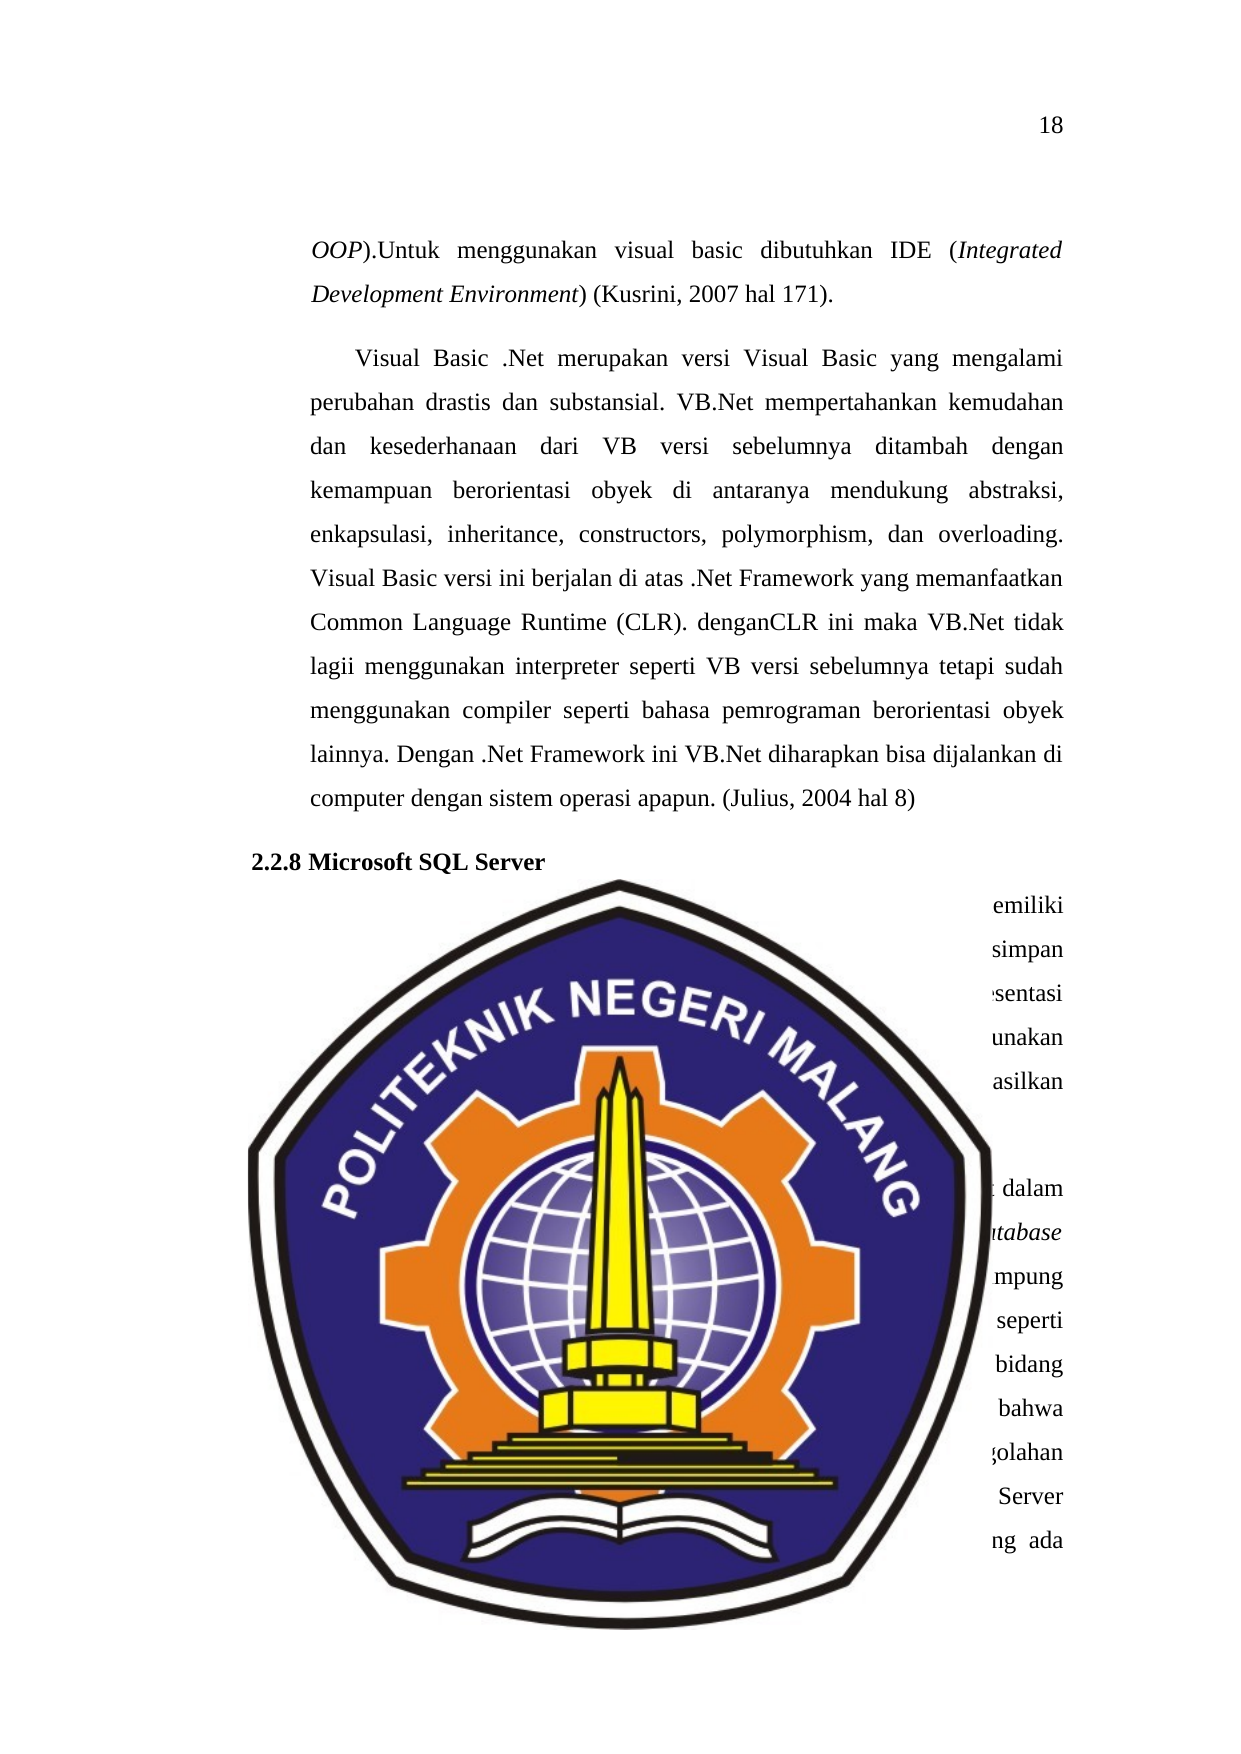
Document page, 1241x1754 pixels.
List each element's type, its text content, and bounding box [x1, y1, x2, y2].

picture [247, 879, 993, 1630]
subtitle 2.2.8 Microsoft SQL Server [251, 847, 1187, 876]
text Visual Basic .Net merupakan versi Visual Basic yang mengalami perubahan drastis dan substansial. VB.Net mempertahankan kemudahan dan kesederhanaan dari VB versi sebelumnya ditambah dengan kemampuan berorientasi obyek di antaranya mendukung abstraksi, enkapsulasi, inheritance, constructors, polymorphism, dan overloading. Visual Basic versi ini berjalan di atas .Net Framework yang memanfaatkan Common Language Runtime (CLR). denganCLR ini maka VB.Net tidak lagii menggunakan interpreter seperti VB versi sebelumnya tetapi sudah menggunakan compiler seperti bahasa pemrograman berorientasi obyek lainnya. Dengan .Net Framework ini VB.Net diharapkan bisa dijalankan di computer dengan sistem operasi apapun. (Julius, 2004 hal 8) [310, 343, 1064, 812]
